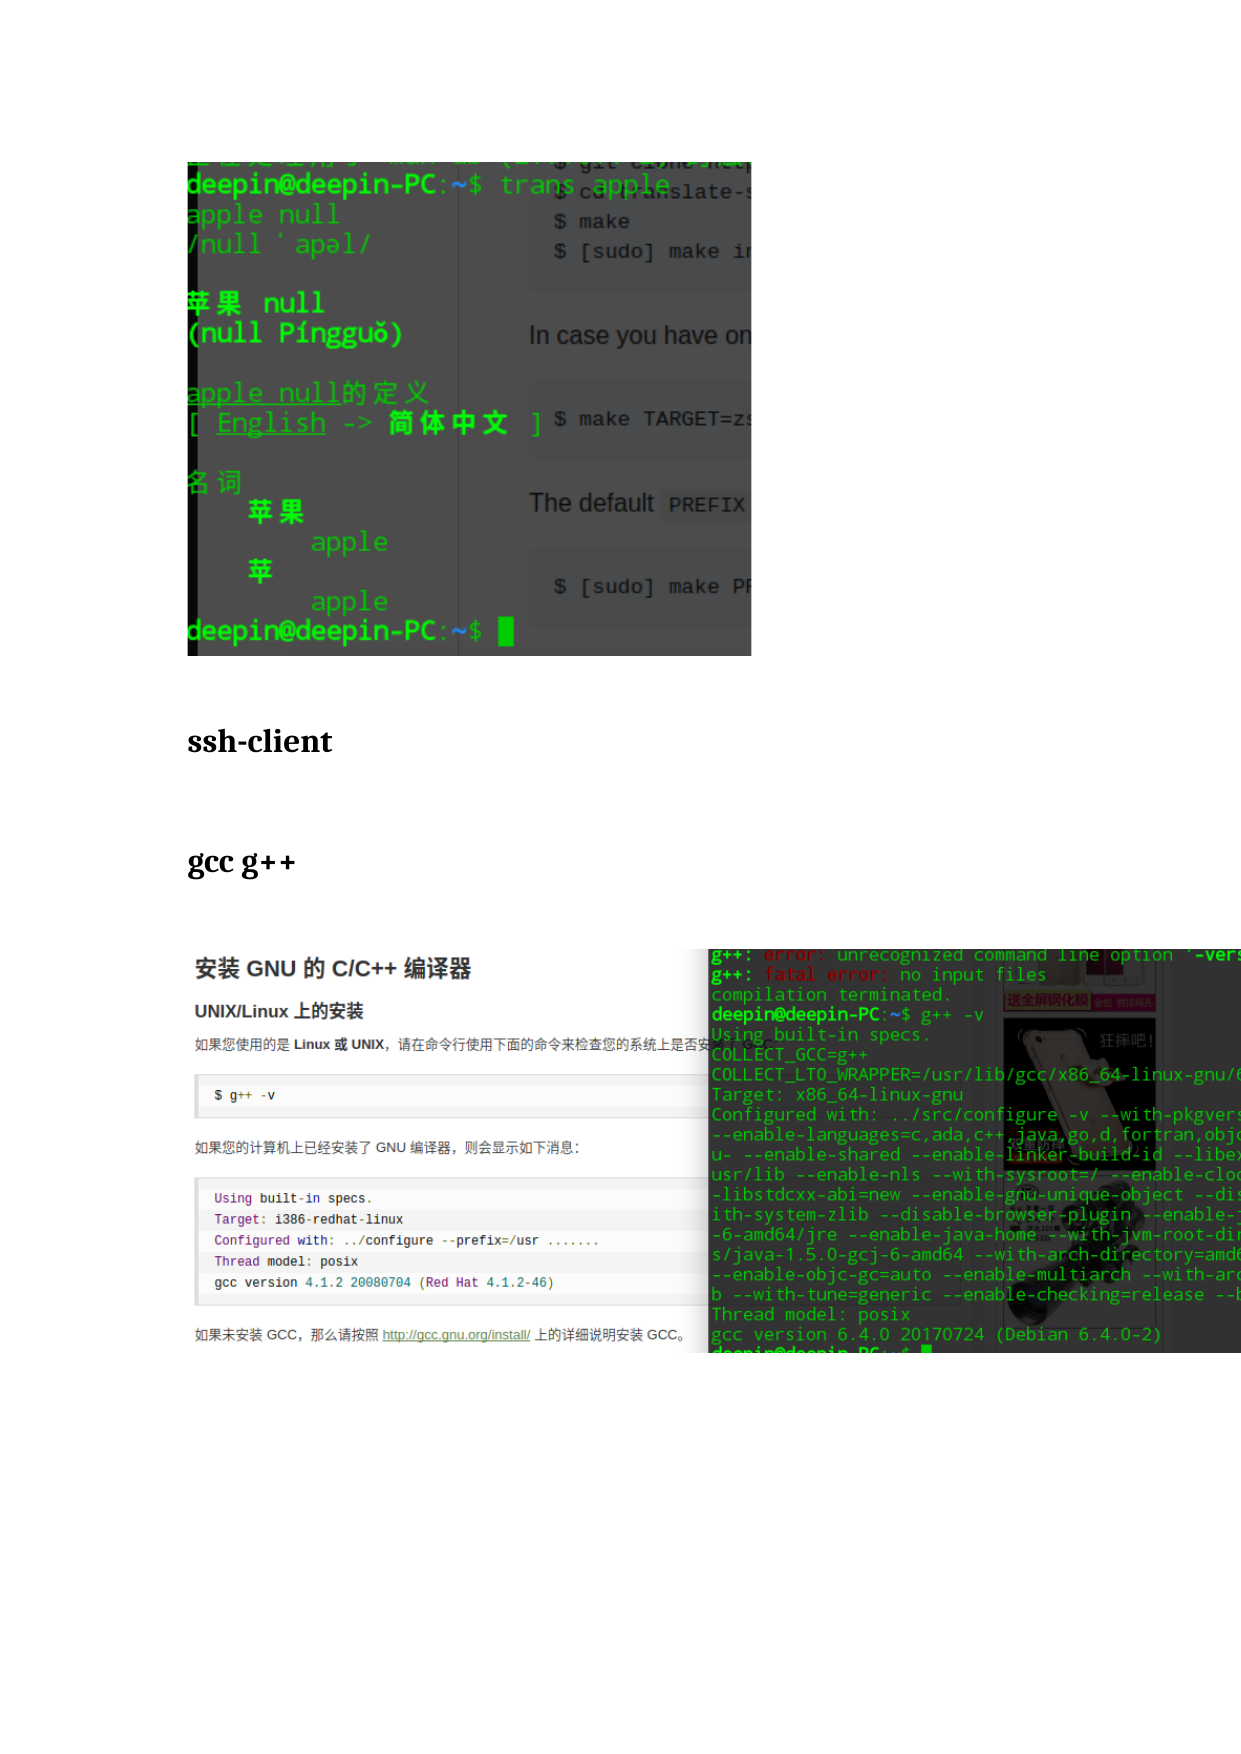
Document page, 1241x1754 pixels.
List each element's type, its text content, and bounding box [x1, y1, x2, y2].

subtitle ssh-client [187, 709, 1053, 774]
subtitle gcc g++ [187, 829, 1053, 894]
picture [187, 162, 752, 656]
picture [187, 949, 1241, 1353]
